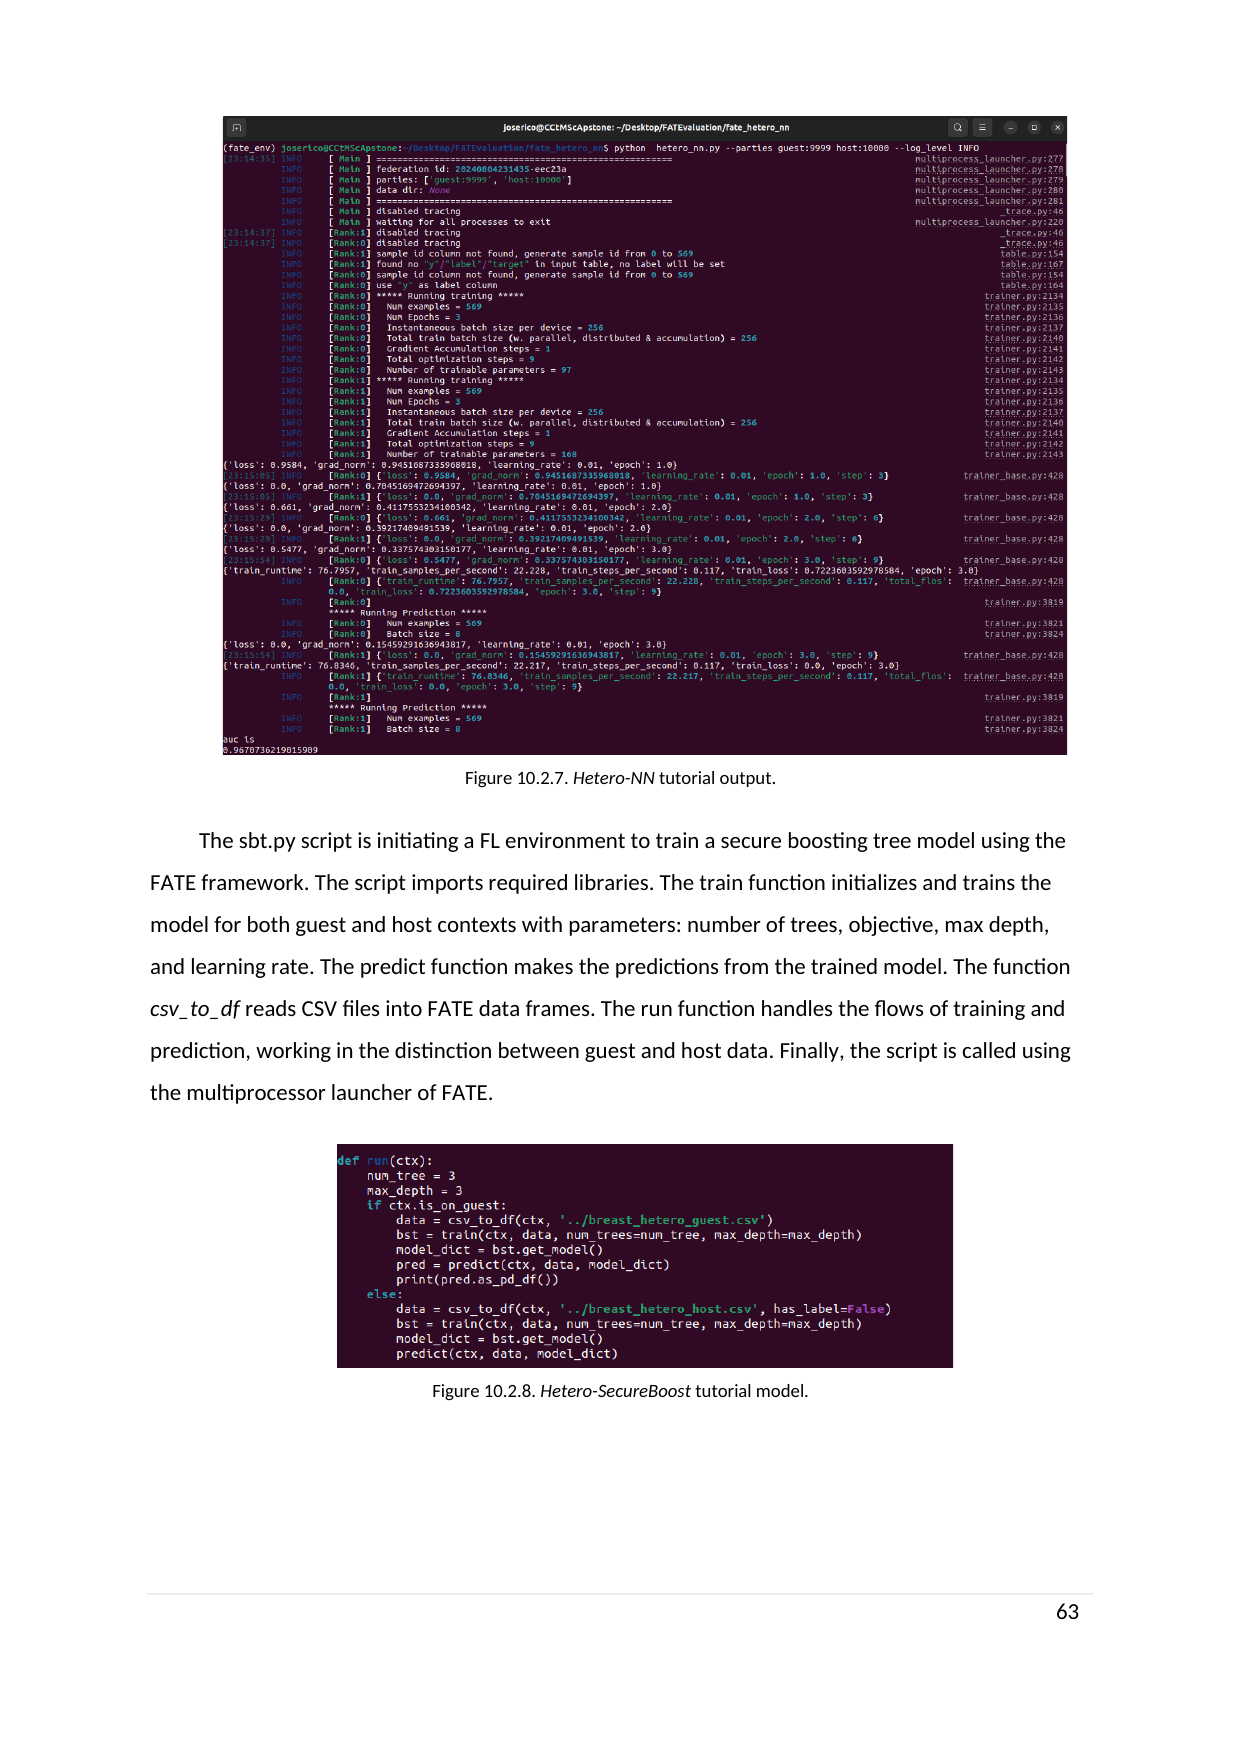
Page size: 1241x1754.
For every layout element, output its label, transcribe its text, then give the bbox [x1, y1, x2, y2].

picture [222, 116, 1068, 755]
text The sbt.py script is initiating a FL environment to train a secure boosting tree model using the FATE framework. The script imports required libraries. The train function initializes and trains the model for both guest and host contexts with parameters: number of trees, objective, max depth, and learning rate. The predict function makes the predictions from the trained model. The function csv_to_df reads CSV files into FATE data frames. The run function handles the flows of training and prediction, working in the distinction between guest and host data. Finally, the script is called using the multiprocessor launcher of FATE. [150, 826, 1091, 1106]
picture [337, 1144, 954, 1368]
